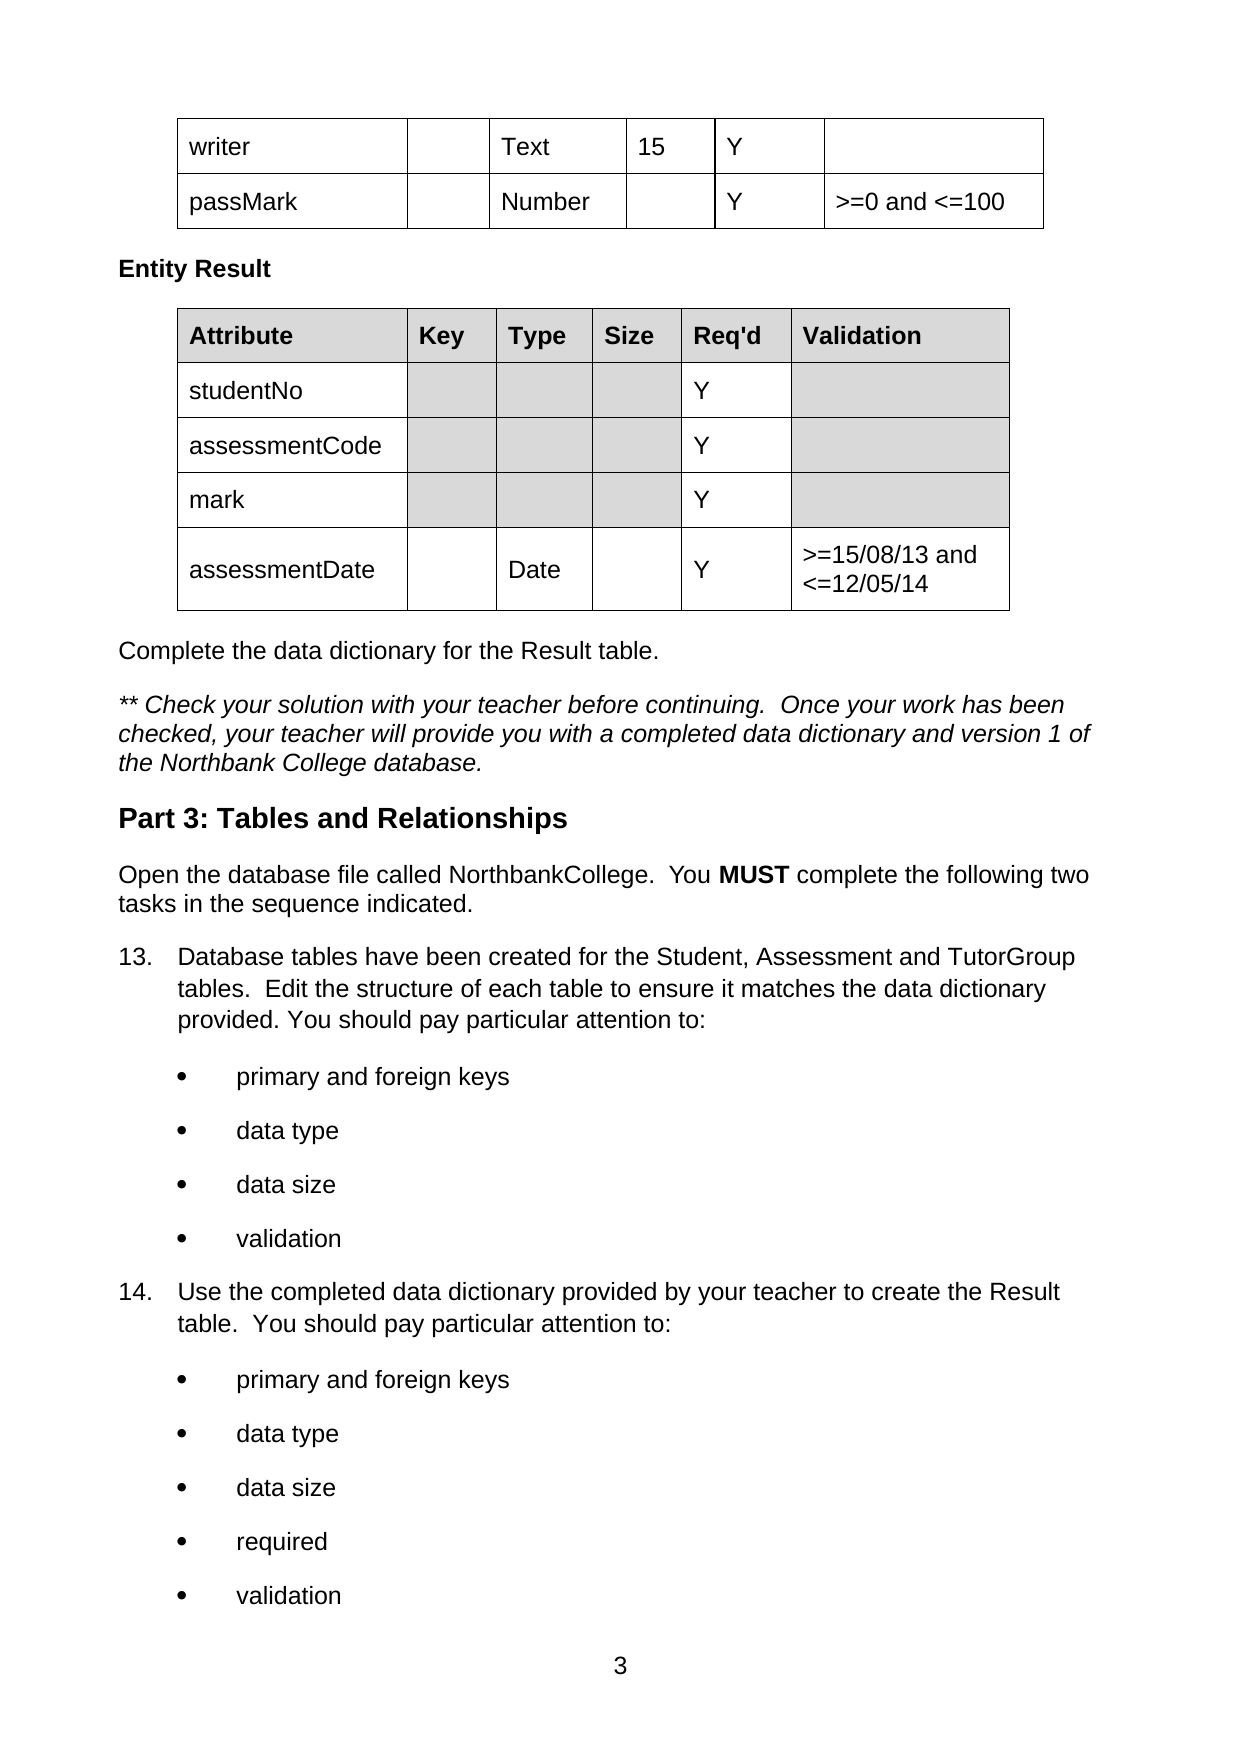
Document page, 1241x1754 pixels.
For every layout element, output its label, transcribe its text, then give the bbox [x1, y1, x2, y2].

subtitle Entity Result [118, 254, 1122, 282]
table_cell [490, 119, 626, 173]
list data size [177, 1170, 1122, 1198]
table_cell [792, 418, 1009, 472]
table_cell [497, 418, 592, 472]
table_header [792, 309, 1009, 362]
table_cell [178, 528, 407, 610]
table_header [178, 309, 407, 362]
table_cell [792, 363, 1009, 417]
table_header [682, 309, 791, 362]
list validation [177, 1223, 1122, 1252]
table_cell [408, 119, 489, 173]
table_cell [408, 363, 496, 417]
list required [177, 1527, 1122, 1556]
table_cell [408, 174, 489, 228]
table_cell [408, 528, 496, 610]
list primary and foreign keys [177, 1366, 1122, 1394]
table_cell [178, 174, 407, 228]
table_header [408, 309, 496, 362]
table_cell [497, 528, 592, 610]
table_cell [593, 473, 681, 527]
list Database tables have been created for the Student, Assessment and TutorGroup tables. Edit the structure of each table to ensure it matches the data dictionary provided. You should pay particular attention to: [118, 942, 1122, 1034]
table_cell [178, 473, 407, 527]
list data type [177, 1116, 1122, 1145]
text ** Check your solution with your teacher before continuing. Once your work has been checked, your teacher will provide you with a completed data dictionary and version 1 of the Northbank College database. [118, 690, 1122, 776]
list primary and foreign keys [177, 1062, 1122, 1091]
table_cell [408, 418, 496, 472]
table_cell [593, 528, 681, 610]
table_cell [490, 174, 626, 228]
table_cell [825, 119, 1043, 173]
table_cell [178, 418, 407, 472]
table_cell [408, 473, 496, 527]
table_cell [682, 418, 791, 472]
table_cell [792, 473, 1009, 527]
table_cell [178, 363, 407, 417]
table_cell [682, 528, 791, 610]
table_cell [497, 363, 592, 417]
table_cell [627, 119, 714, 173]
subtitle Part 3: Tables and Relationships [118, 801, 1122, 835]
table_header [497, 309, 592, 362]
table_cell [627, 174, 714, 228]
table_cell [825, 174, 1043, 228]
text Complete the data dictionary for the Result table. [118, 636, 1122, 665]
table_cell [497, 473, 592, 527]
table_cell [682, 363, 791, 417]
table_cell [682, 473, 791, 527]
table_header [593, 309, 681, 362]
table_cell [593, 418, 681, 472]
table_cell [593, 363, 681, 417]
list validation [177, 1581, 1122, 1610]
list data type [177, 1419, 1122, 1448]
list Use the completed data dictionary provided by your teacher to create the Result table. You should pay particular attention to: [118, 1277, 1122, 1338]
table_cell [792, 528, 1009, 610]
list data size [177, 1473, 1122, 1502]
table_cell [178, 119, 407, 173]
text Open the database file called NorthbankCollege. You MUST complete the following two tasks in the sequence indicated. [118, 860, 1122, 917]
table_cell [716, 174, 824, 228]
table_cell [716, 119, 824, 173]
